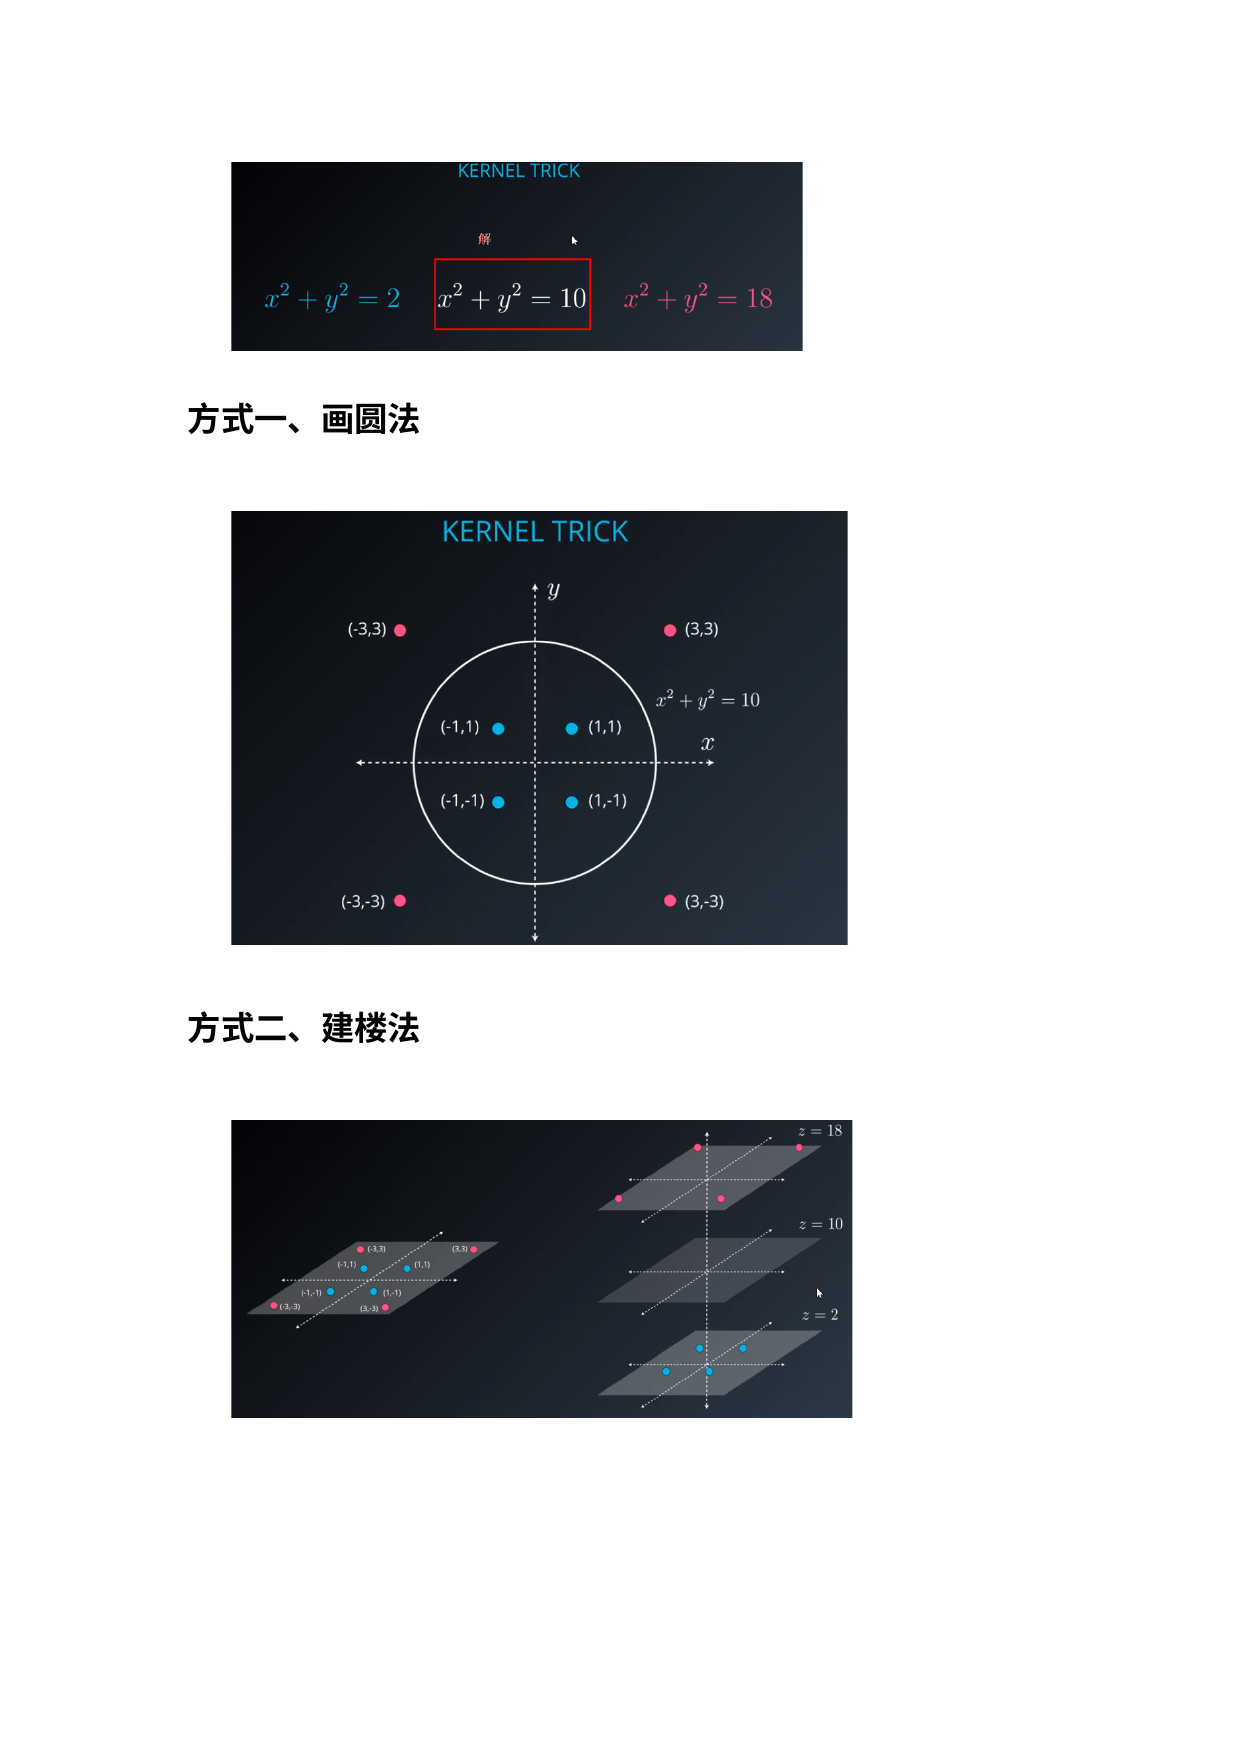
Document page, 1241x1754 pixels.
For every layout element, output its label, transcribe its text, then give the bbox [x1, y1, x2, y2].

picture [231, 511, 848, 945]
subtitle 方式一、画圆法 [187, 384, 1053, 449]
picture [495, 162, 507, 174]
picture [231, 162, 803, 351]
picture [231, 1120, 853, 1418]
subtitle 方式二、建楼法 [187, 993, 1053, 1058]
